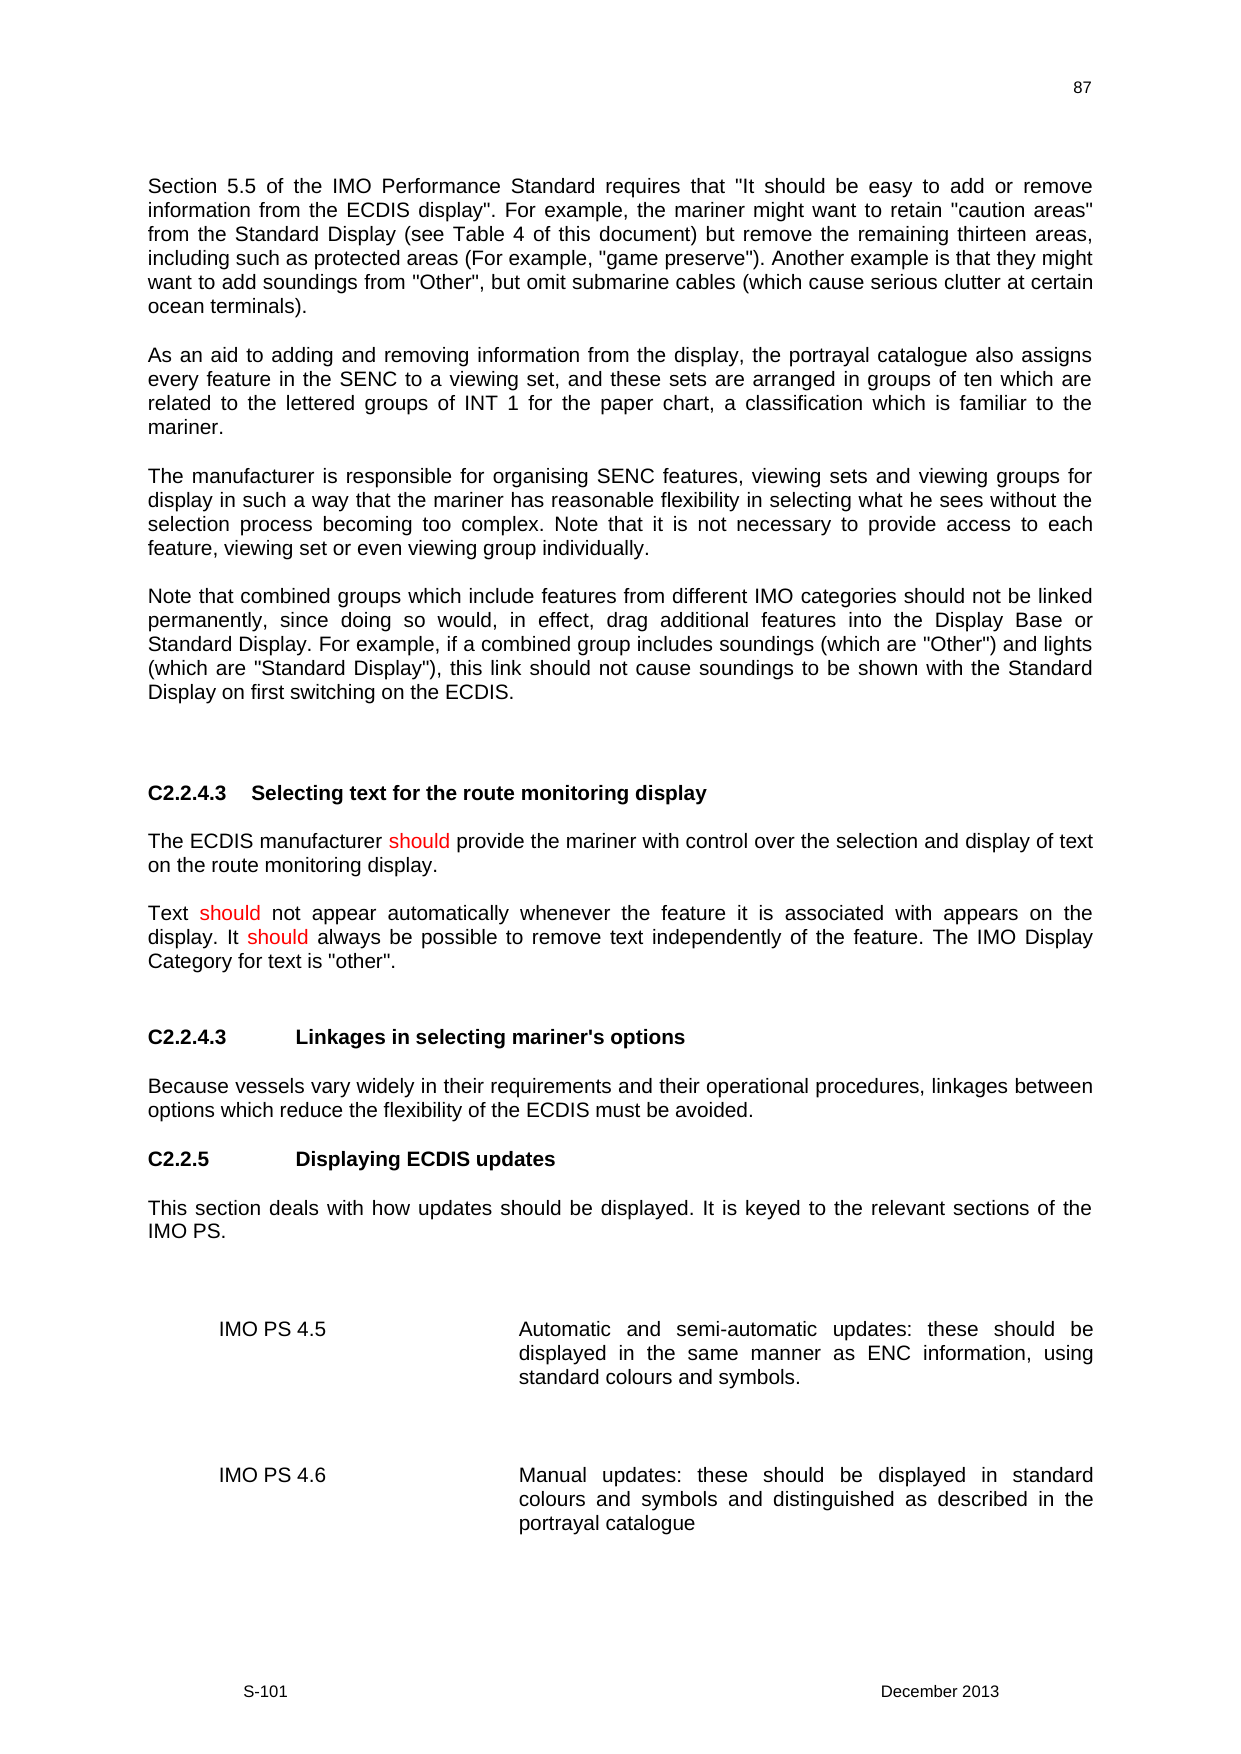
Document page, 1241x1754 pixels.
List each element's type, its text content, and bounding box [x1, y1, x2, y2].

text IMO PS 4.5 Automatic and semi-automatic updates: these should be displayed in the same manner as ENC information, using standard colours and symbols. [218, 1317, 1094, 1389]
text IMO PS 4.6 Manual updates: these should be displayed in standard colours and symbols and distinguished as described in the portrayal catalogue [218, 1463, 1094, 1535]
text Note that combined groups which include features from different IMO categories should not be linked permanently, since doing so would, in effect, drag additional features into the Display Base or Standard Display. For example, if a combined group includes soundings (which are "Other") and lights (which are "Standard Display"), this link should not cause soundings to be shown with the Standard Display on first switching on the ECDIS. [148, 584, 1094, 704]
text Section 5.5 of the IMO Performance Standard requires that "It should be easy to add or remove information from the ECDIS display". For example, the mariner might want to retain "caution areas" from the Standard Display (see Table 4 of this document) but remove the remaining thirteen areas, including such as protected areas (For example, "game preserve"). Another example is that they might want to add soundings from "Other", but omit submarine cables (which cause serious clutter at certain ocean terminals). [148, 174, 1094, 318]
text Text should not appear automatically whenever the feature it is associated with appears on the display. It should always be possible to remove text independently of the feature. The IMO Display Category for text is "other". [148, 901, 1094, 973]
text Because vessels vary widely in their requirements and their operational procedures, linkages between options which reduce the flexibility of the ECDIS must be avoided. [148, 1073, 1094, 1121]
text As an aid to adding and removing information from the display, the portrayal catalogue also assigns every feature in the SENC to a viewing set, and these sets are arranged in groups of ten which are related to the lettered groups of INT 1 for the paper chart, a classification which is familiar to the mariner. [148, 343, 1094, 438]
text The manufacturer is responsible for organising SENC features, viewing sets and viewing groups for display in such a way that the mariner has reasonable flexibility in selecting what he sees without the selection process becoming too complex. Note that it is not necessary to provide access to each feature, viewing set or even viewing group individually. [148, 463, 1094, 559]
text C2.2.4.3 Linkages in selecting mariner's options [148, 1024, 1132, 1048]
text C2.2.5 Displaying ECDIS updates [148, 1146, 1094, 1170]
text This section deals with how updates should be displayed. It is keyed to the relevant sections of the IMO PS. [148, 1195, 1094, 1243]
text The ECDIS manufacturer should provide the mariner with control over the selection and display of text on the route monitoring display. [148, 829, 1094, 877]
text C2.2.4.3 Selecting text for the route monitoring display [148, 780, 1094, 804]
